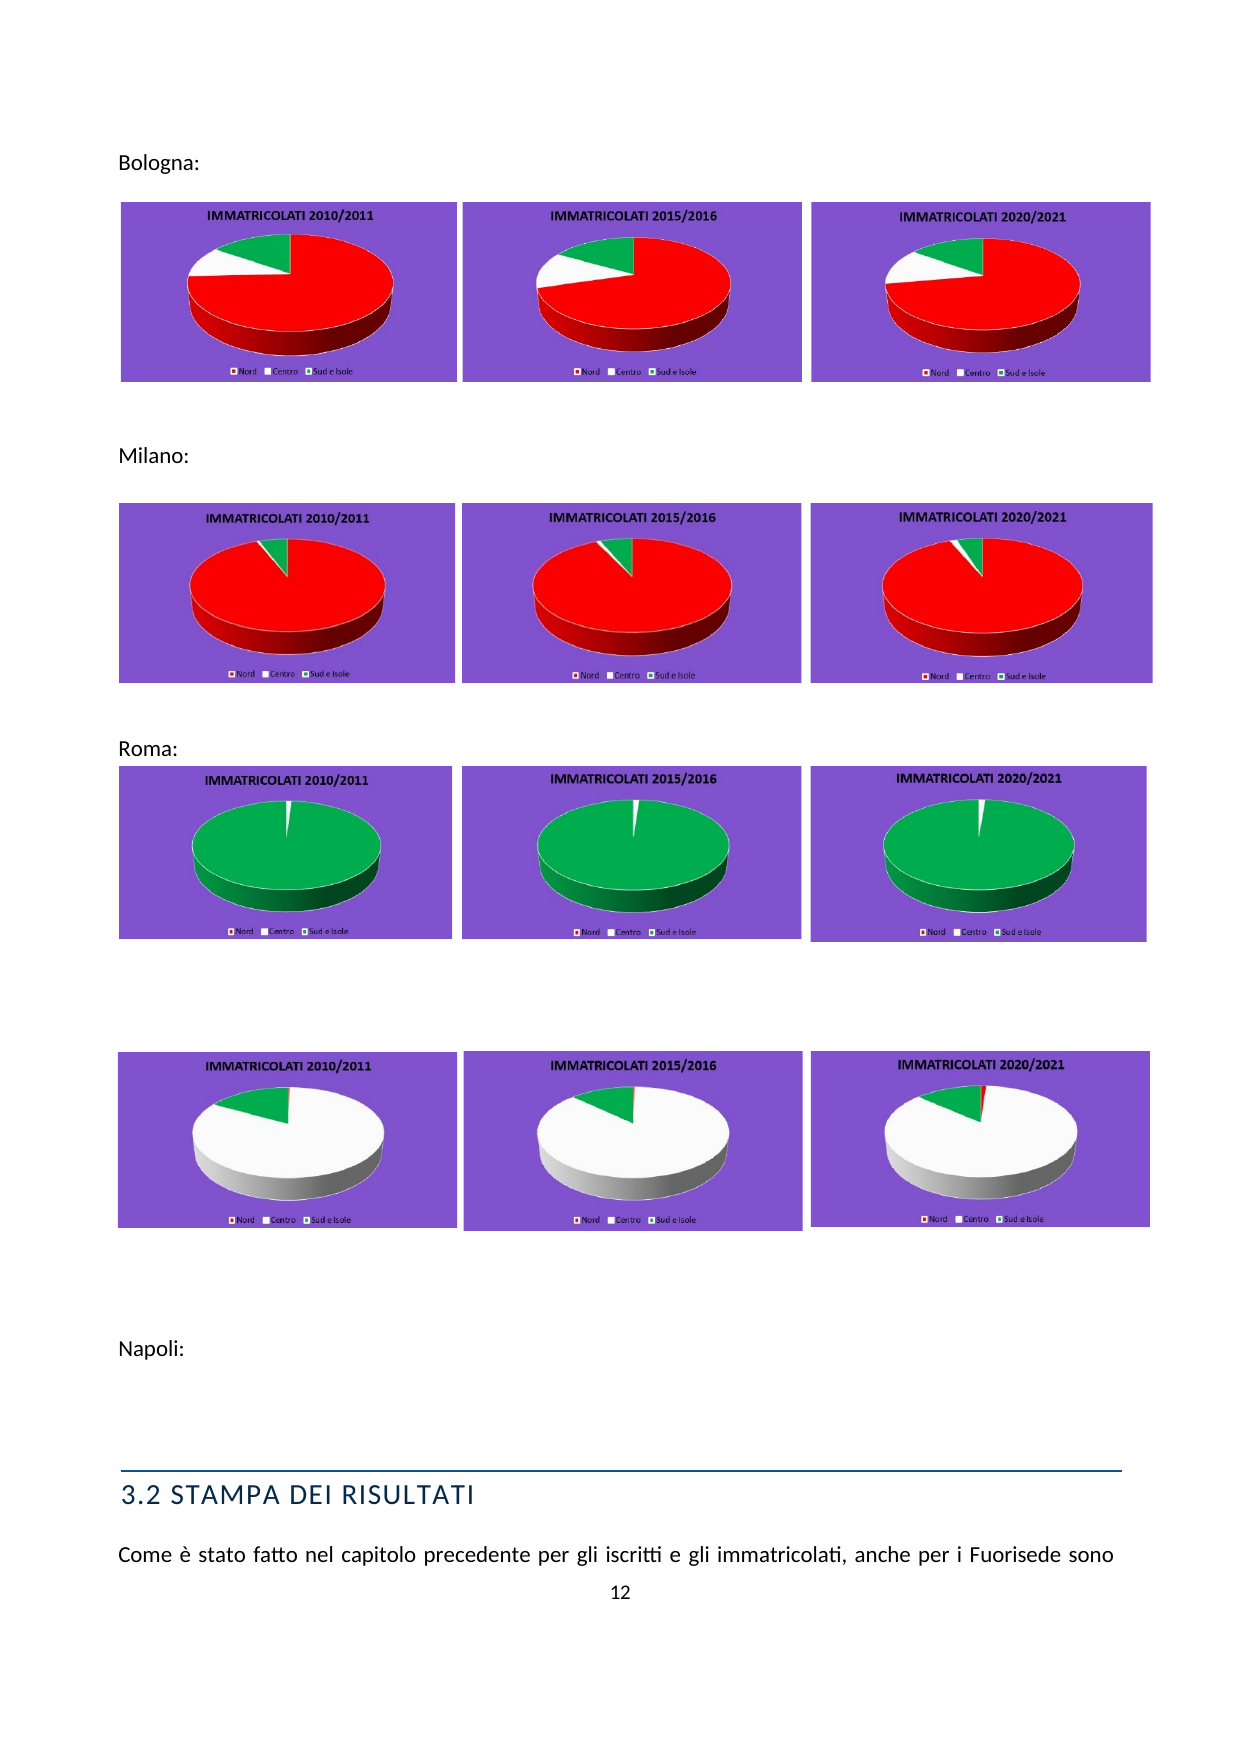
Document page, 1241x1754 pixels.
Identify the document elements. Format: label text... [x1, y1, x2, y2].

text Bologna: [118, 148, 1117, 176]
picture [116, 1052, 457, 1228]
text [118, 1540, 1117, 1568]
picture [461, 202, 802, 381]
picture [809, 503, 1153, 682]
picture [462, 1051, 803, 1230]
picture [809, 1051, 1150, 1226]
picture [460, 766, 802, 938]
picture [119, 202, 457, 381]
text 3.2 Stampa dei risultati [121, 1472, 1122, 1512]
picture [810, 202, 1151, 381]
picture [117, 766, 453, 938]
picture [460, 503, 802, 682]
picture [117, 503, 455, 682]
picture [809, 766, 1147, 941]
